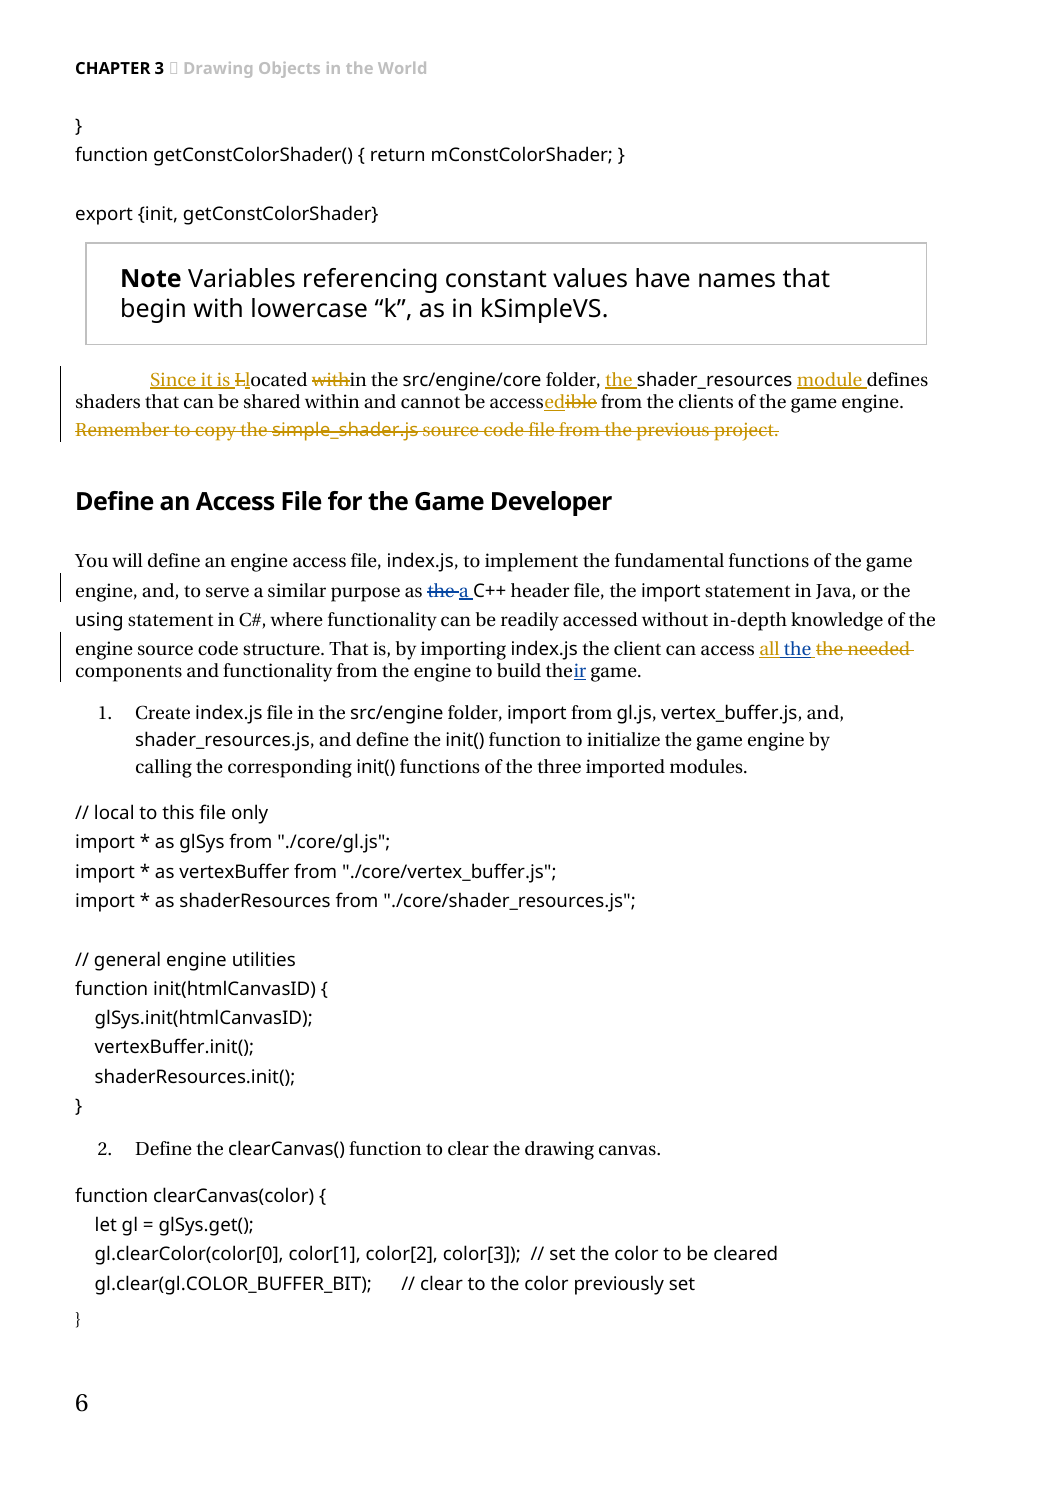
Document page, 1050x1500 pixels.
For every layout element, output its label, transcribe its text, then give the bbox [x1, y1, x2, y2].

text } [75, 112, 937, 138]
text function clearCanvas(color) { [75, 1182, 937, 1207]
text function init(htmlCanvasID) { [75, 975, 937, 1001]
text export {init, getConstColorShader} [75, 200, 937, 226]
subtitle Define an Access File for the Game Developer [75, 483, 937, 517]
text vertexBuffer.init(); [75, 1034, 937, 1059]
text shaderResources.init(); [75, 1063, 937, 1088]
text gl.clear(gl.COLOR_BUFFER_BIT); // clear to the color previously set [75, 1270, 937, 1295]
text import * as vertexBuffer from "./core/vertex_buffer.js"; [75, 858, 937, 884]
text } [75, 1312, 937, 1330]
text gl.clearColor(color[0], color[1], color[2], color[3]); // set the color to be cleared [75, 1241, 937, 1266]
text import * as shaderResources from "./core/shader_resources.js"; [75, 887, 937, 913]
text glSys.init(htmlCanvasID); [75, 1004, 937, 1030]
text } [75, 1092, 937, 1118]
list Define the clearCanvas() function to clear the drawing canvas. [97, 1134, 937, 1161]
text function getConstColorShader() { return mConstColorShader; } [75, 142, 937, 167]
text // general engine utilities [75, 946, 937, 971]
text // local to this file only [75, 799, 937, 825]
text You will define an engine access file, index.js, to implement the fundamental functions of the game engine, and, to serve a similar purpose as C++ header file, the import statement in Java, or the using statement in C#, where functionality can be readily accessed without in-depth knowledge of the engine source code structure. That is, by importing index.js the client can access components and functionality from the engine to build the game. [75, 548, 937, 682]
list Create index.js file in the src/engine folder, import from gl.js, vertex_buffer.js, and, shader_resources.js, and define the init() function to initialize the game engine by calling the corresponding init() functions of the three imported modules. [97, 697, 847, 779]
text Note Variables referencing constant values have names that begin with lowercase “k”, as in kSimpleVS. [87, 244, 926, 344]
text import * as glSys from "./core/gl.js"; [75, 829, 937, 854]
text ocated in the src/engine/core folder, shader_resources defines shaders that can be shared within and cannot be access from the clients of the game engine. [75, 366, 937, 442]
text let gl = glSys.get(); [75, 1211, 937, 1237]
